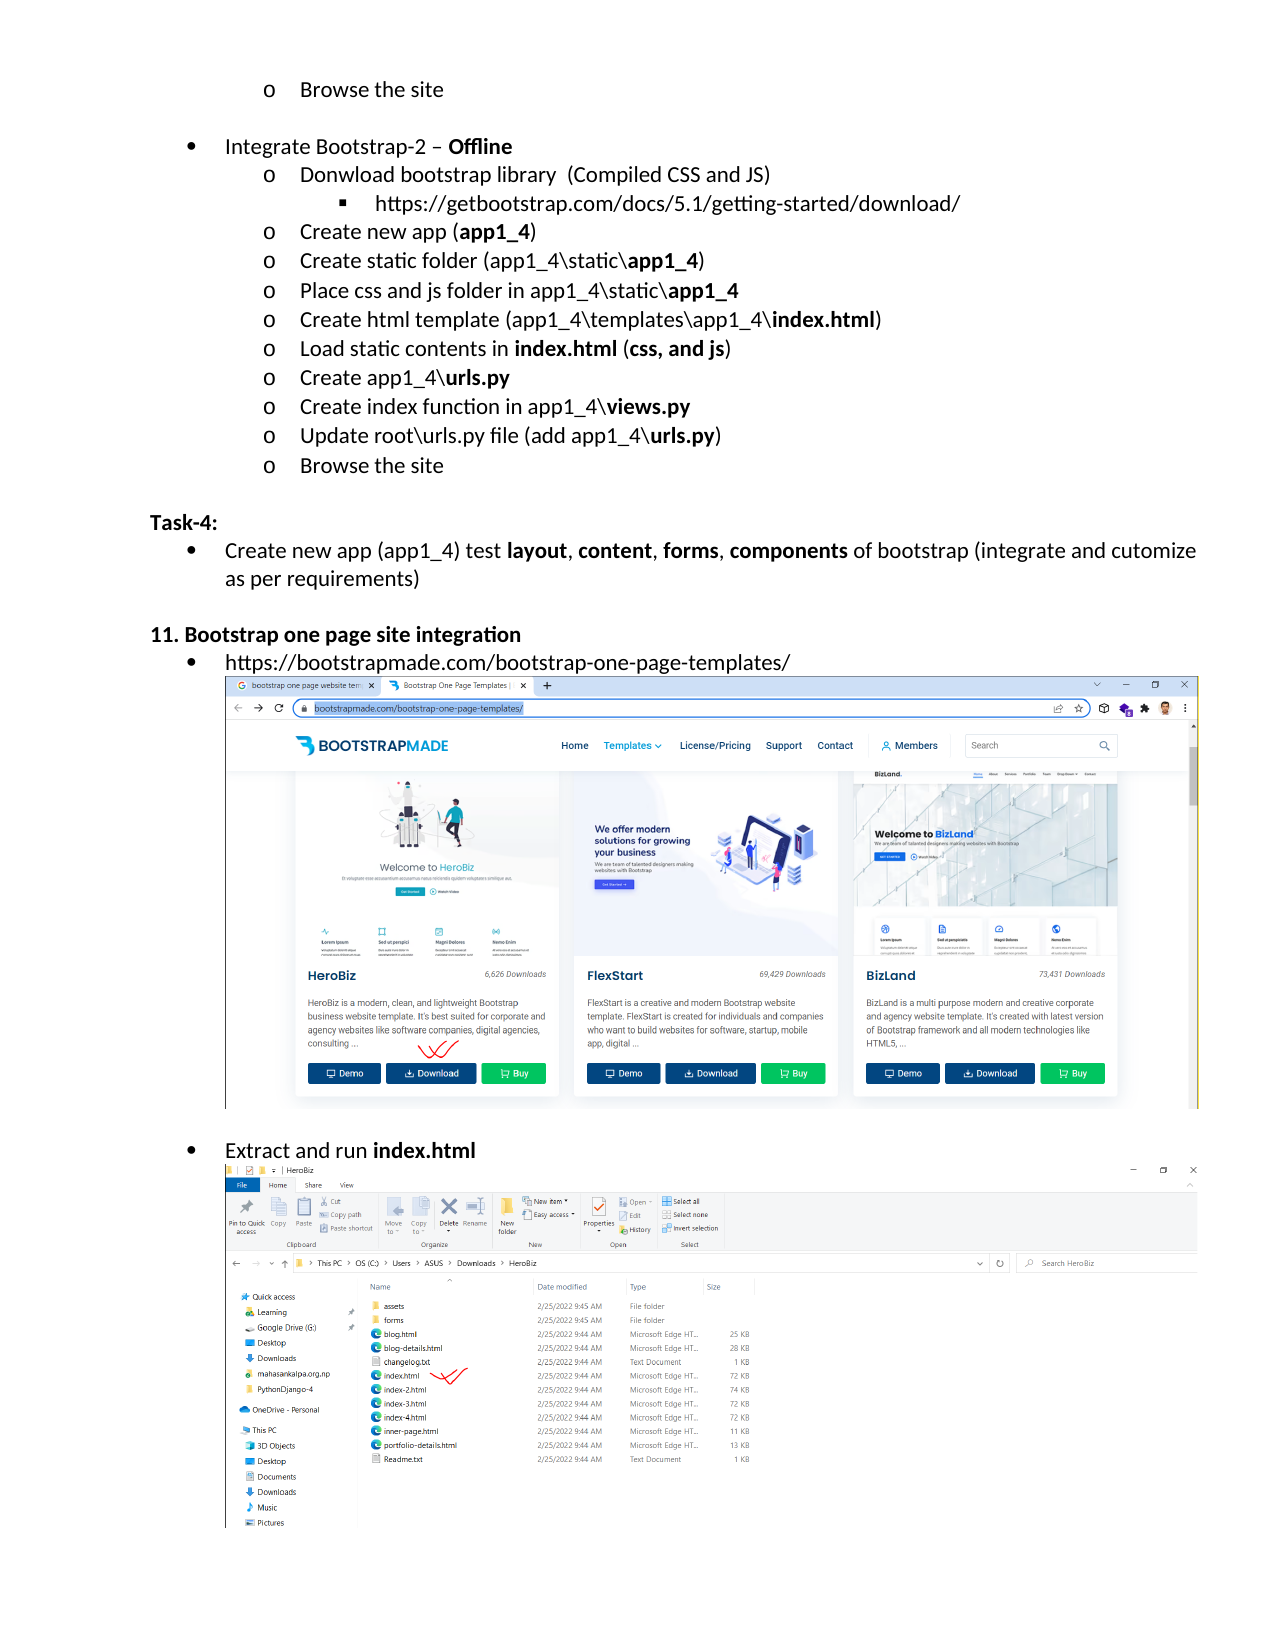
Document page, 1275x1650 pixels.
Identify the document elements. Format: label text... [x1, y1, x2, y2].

list Place css and js folder in app1_4\static\app1_4 [262, 276, 1200, 305]
list Create index function in app1_4\views.py [262, 392, 1200, 422]
picture [225, 676, 1199, 1109]
list Extract and run index.html [187, 1136, 1200, 1164]
list Update root\urls.py file (add app1_4\urls.py) [262, 422, 1200, 451]
list Load static contents in index.html (css, and js) [262, 334, 1200, 363]
list Create app1_4\urls.py [262, 363, 1200, 392]
text 11. Bootstrap one page site integration [150, 620, 1200, 648]
list Create html template (app1_4\templates\app1_4\index.html) [262, 305, 1200, 334]
list Integrate Bootstrap-2 – Offline [187, 132, 1200, 160]
list Browse the site [262, 451, 1200, 480]
picture [225, 1164, 1198, 1528]
list https://getbootstrap.com/docs/5.1/getting-started/download/ [337, 189, 1200, 217]
list Create static folder (app1_4\static\app1_4) [262, 247, 1200, 276]
text Task-4: [150, 508, 1200, 536]
list Browse the site [262, 75, 1200, 104]
list https://bootstrapmade.com/bootstrap-one-page-templates/ [187, 648, 1200, 676]
list Create new app (app1_4) [262, 217, 1200, 247]
list Create new app (app1_4) test layout, content, forms, components of bootstrap (integrate and cutomize as per requirements) [187, 536, 1200, 592]
list Donwload bootstrap library (Compiled CSS and JS) [262, 160, 1200, 189]
